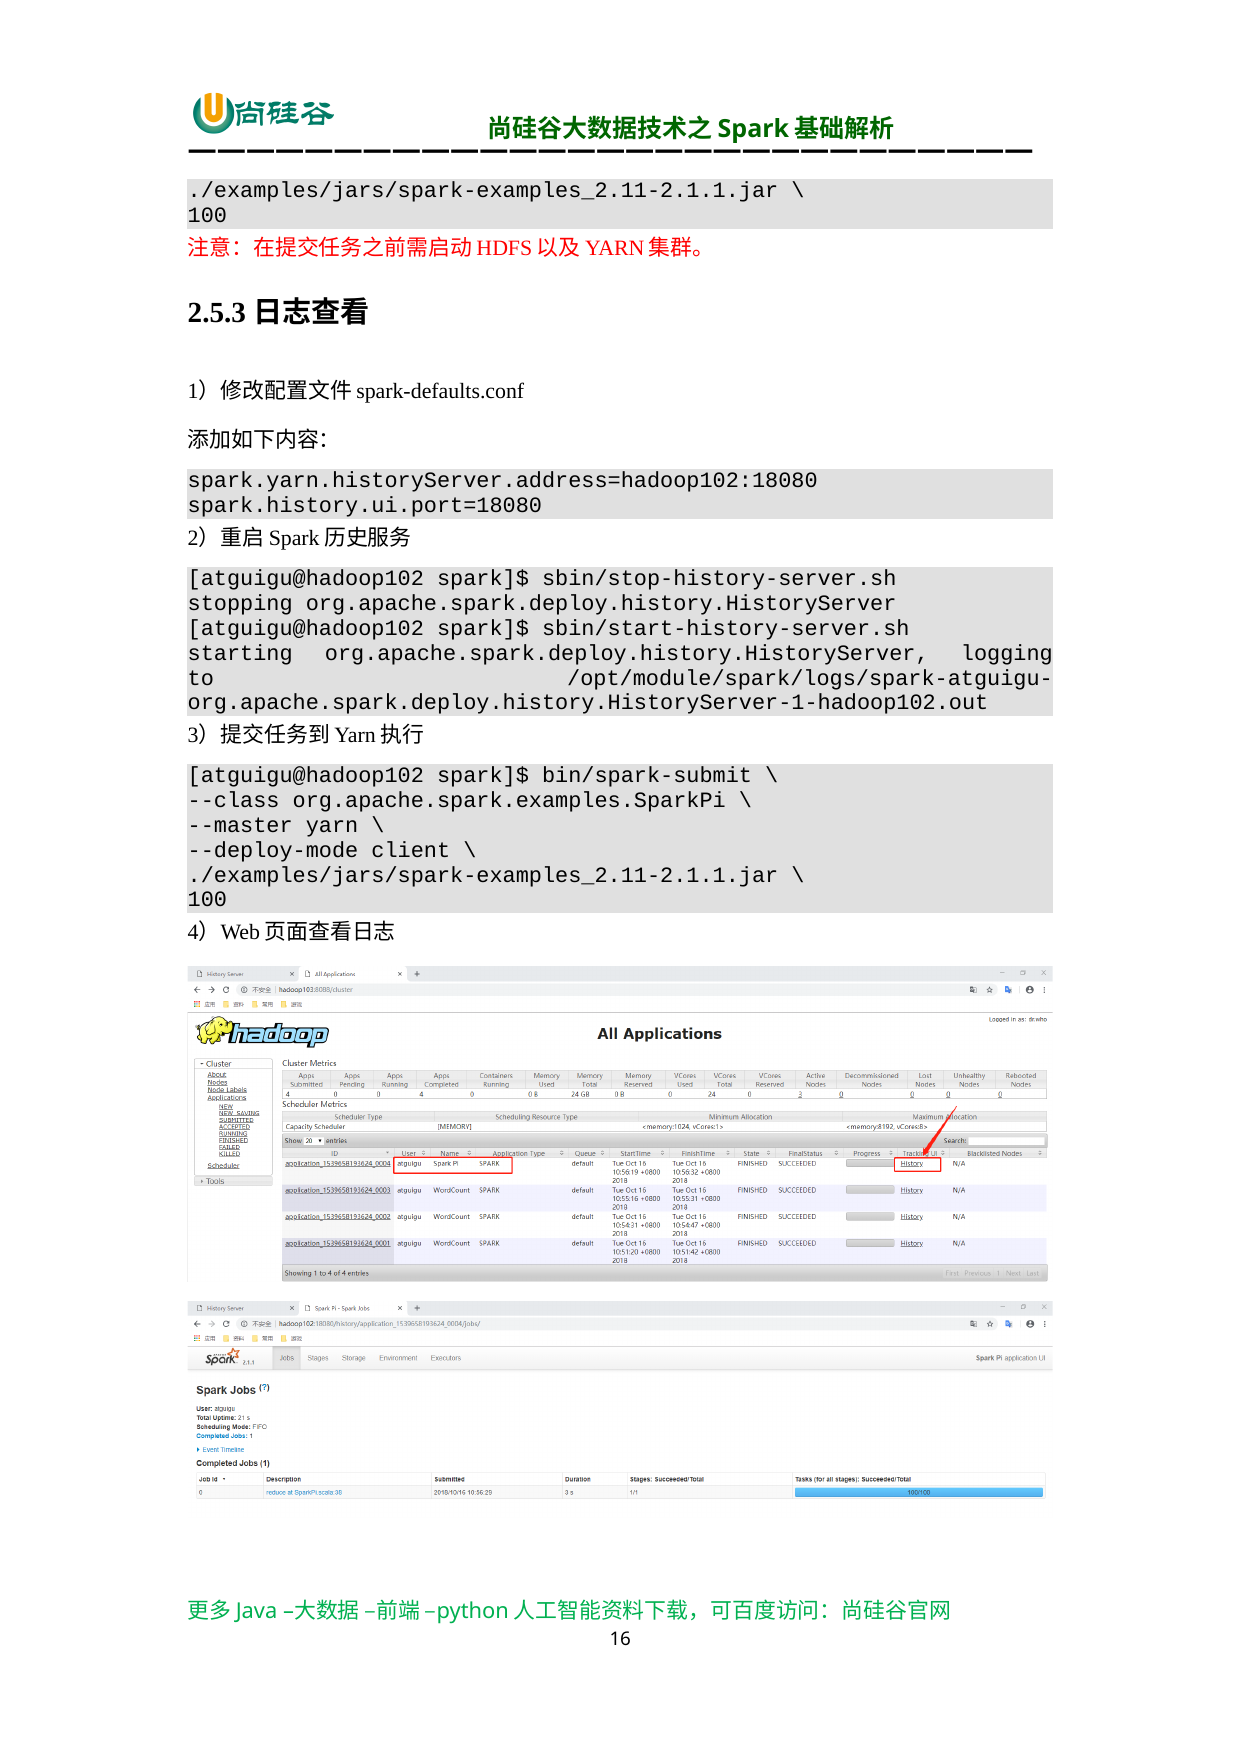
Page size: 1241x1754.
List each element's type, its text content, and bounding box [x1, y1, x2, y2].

text 2）重启Spark历史服务 [187, 519, 1053, 552]
text 注意：在提交任务之前需启动HDFS以及YARN集群。 [187, 229, 1053, 262]
text spark.yarn.historyServer.address=hadoop102:18080 [187, 469, 1053, 494]
subtitle 2.5.3 日志查看 [187, 277, 1053, 342]
text --master yarn \ [187, 814, 1053, 839]
text starting org.apache.spark.deploy.history.HistoryServer, logging to /opt/module/spark/logs/spark-atguigu-org.apache.spark.deploy.history.HistoryServer-1-hadoop102.out [187, 642, 1053, 716]
text [atguigu@hadoop102 spark]$ sbin/start-history-server.sh [187, 617, 1053, 642]
picture [187, 88, 338, 138]
text ./examples/jars/spark-examples_2.11-2.1.1.jar \ [187, 864, 1053, 888]
text --deploy-mode client \ [187, 839, 1053, 864]
text spark.history.ui.port=18080 [187, 494, 1053, 519]
text stopping org.apache.spark.deploy.history.HistoryServer [187, 592, 1053, 617]
text ./examples/jars/spark-examples_2.11-2.1.1.jar \ [187, 179, 1053, 204]
text [atguigu@hadoop102 spark]$ bin/spark-submit \ [187, 764, 1053, 789]
text 3）提交任务到Yarn执行 [187, 716, 1053, 749]
picture [187, 1301, 1053, 1518]
text 4）Web页面查看日志 [187, 913, 1053, 946]
text 添加如下内容： [187, 421, 1053, 454]
text --class org.apache.spark.examples.SparkPi \ [187, 789, 1053, 814]
text [atguigu@hadoop102 spark]$ sbin/stop-history-server.sh [187, 567, 1053, 592]
text 1）修改配置文件spark-defaults.conf [187, 373, 1053, 405]
text 100 [187, 204, 1053, 229]
picture [187, 966, 1053, 1282]
text 100 [187, 888, 1053, 913]
